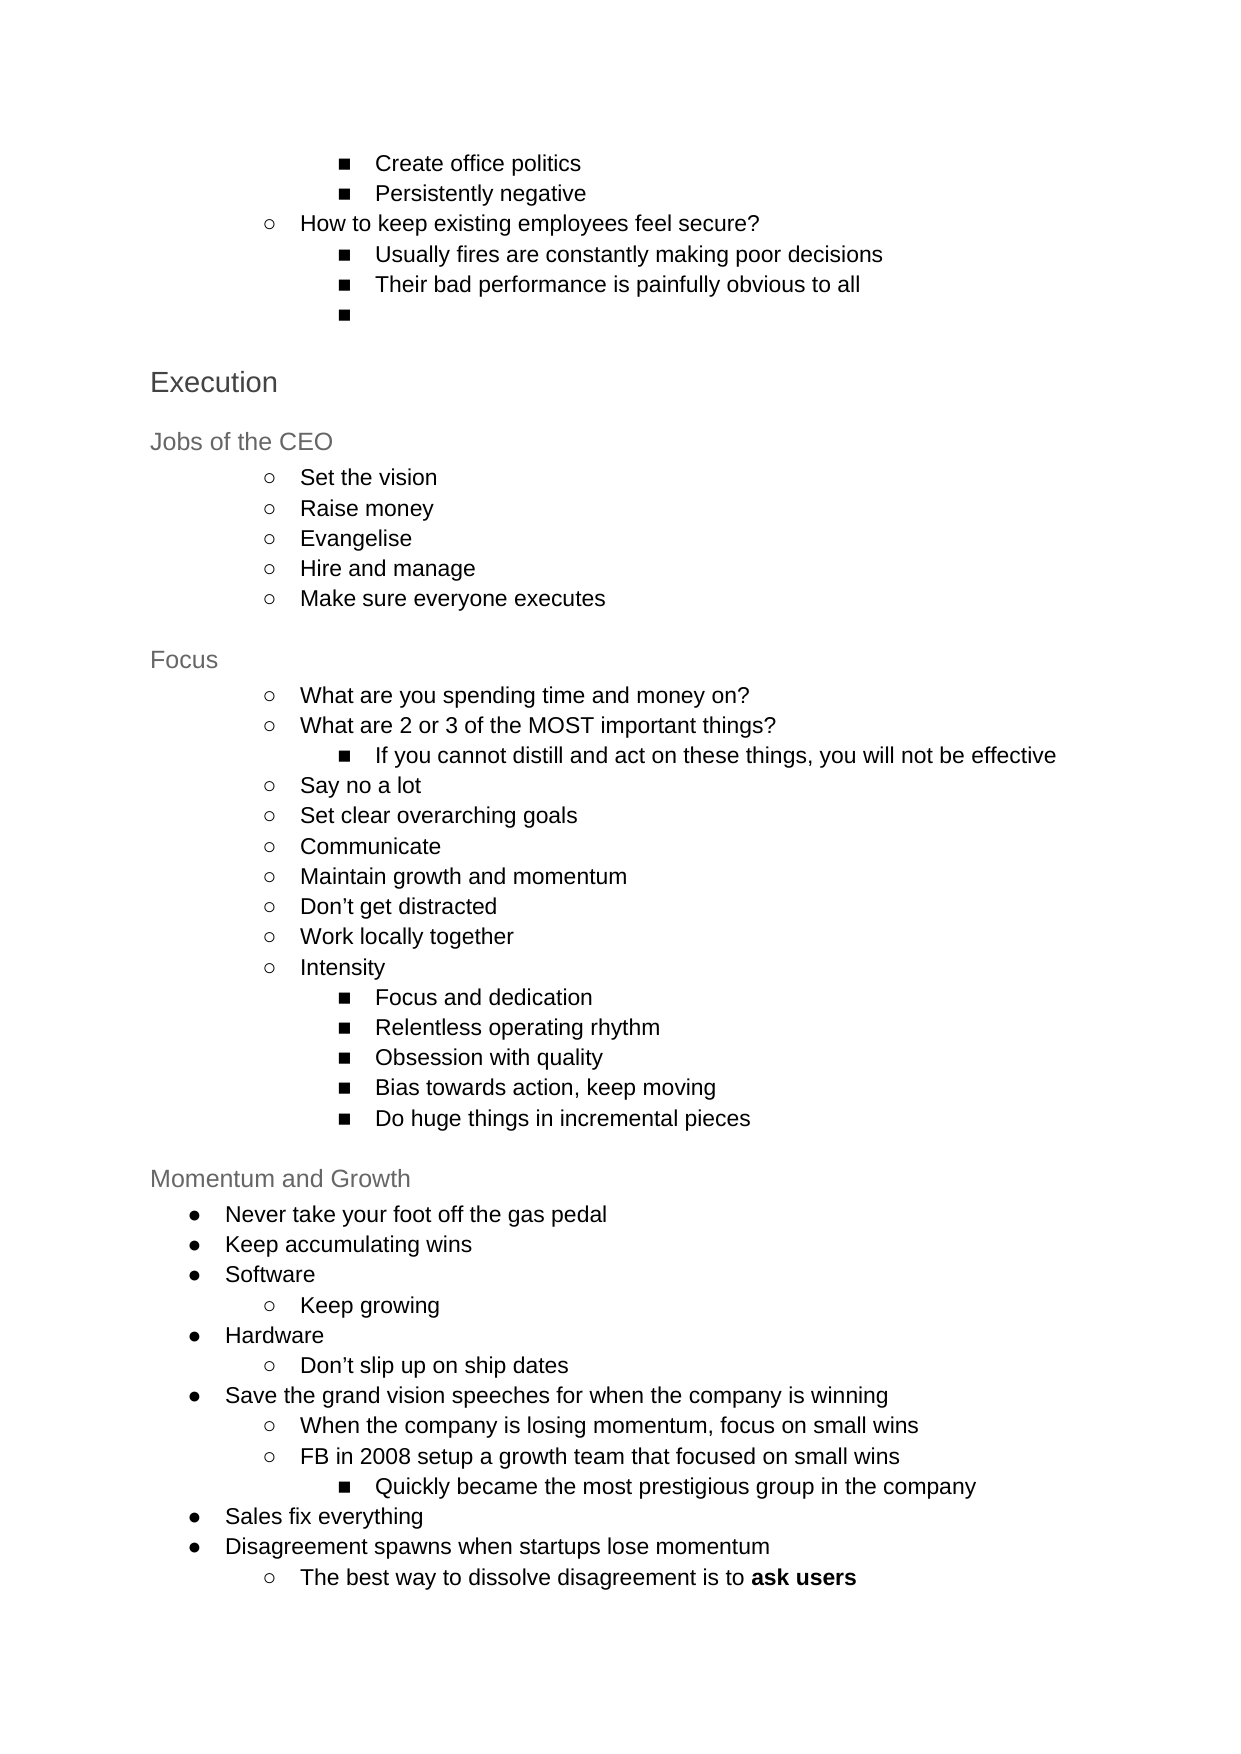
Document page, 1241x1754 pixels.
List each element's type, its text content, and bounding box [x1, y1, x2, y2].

list Quickly became the most prestigious group in the company [337, 1473, 1090, 1499]
list How to keep existing employees feel secure? [262, 210, 1090, 237]
subtitle Focus [150, 644, 1090, 673]
list Focus and dedication [337, 984, 1090, 1010]
list Hire and manage [262, 555, 1090, 581]
list Persistently negative [337, 180, 1090, 207]
list What are 2 or 3 of the MOST important things? [262, 712, 1090, 738]
list Make sure everyone executes [262, 585, 1090, 612]
list Communicate [262, 833, 1090, 859]
list Intensity [262, 953, 1090, 980]
list Evangelise [262, 525, 1090, 551]
list Do huge things in incremental pieces [337, 1104, 1090, 1131]
list Work locally together [262, 923, 1090, 950]
list Obsession with quality [337, 1044, 1090, 1071]
list Relentless operating rhythm [337, 1014, 1090, 1040]
list Save the grand vision speeches for when the company is winning [187, 1382, 1090, 1409]
list Don’t get distracted [262, 893, 1090, 919]
list Set clear overarching goals [262, 802, 1090, 829]
list Keep accumulating wins [187, 1231, 1090, 1258]
list Set the vision [262, 464, 1090, 491]
list If you cannot distill and act on these things, you will not be effective [337, 742, 1090, 768]
list Say no a lot [262, 772, 1090, 799]
subtitle Momentum and Growth [150, 1164, 1090, 1193]
list Create office politics [337, 150, 1090, 176]
list The best way to dissolve disagreement is to ask users [262, 1563, 1090, 1590]
list When the company is losing momentum, focus on small wins [262, 1412, 1090, 1439]
list Their bad performance is painfully obvious to all [337, 271, 1090, 297]
list Don’t slip up on ship dates [262, 1352, 1090, 1378]
list Maintain growth and momentum [262, 863, 1090, 889]
subtitle Execution [150, 364, 1090, 398]
list Keep growing [262, 1292, 1090, 1318]
list Hardware [187, 1322, 1090, 1348]
list FB in 2008 setup a growth team that focused on small wins [262, 1443, 1090, 1469]
list Software [187, 1261, 1090, 1288]
list What are you spending time and money on? [262, 682, 1090, 708]
subtitle Jobs of the CEO [150, 427, 1090, 456]
list Disagreement spawns when startups lose momentum [187, 1533, 1090, 1560]
list Usually fires are constantly making poor decisions [337, 241, 1090, 267]
list Raise money [262, 494, 1090, 521]
list Never take your foot off the gas pedal [187, 1201, 1090, 1227]
list Sales fix everything [187, 1503, 1090, 1529]
list Bias towards action, keep moving [337, 1074, 1090, 1101]
